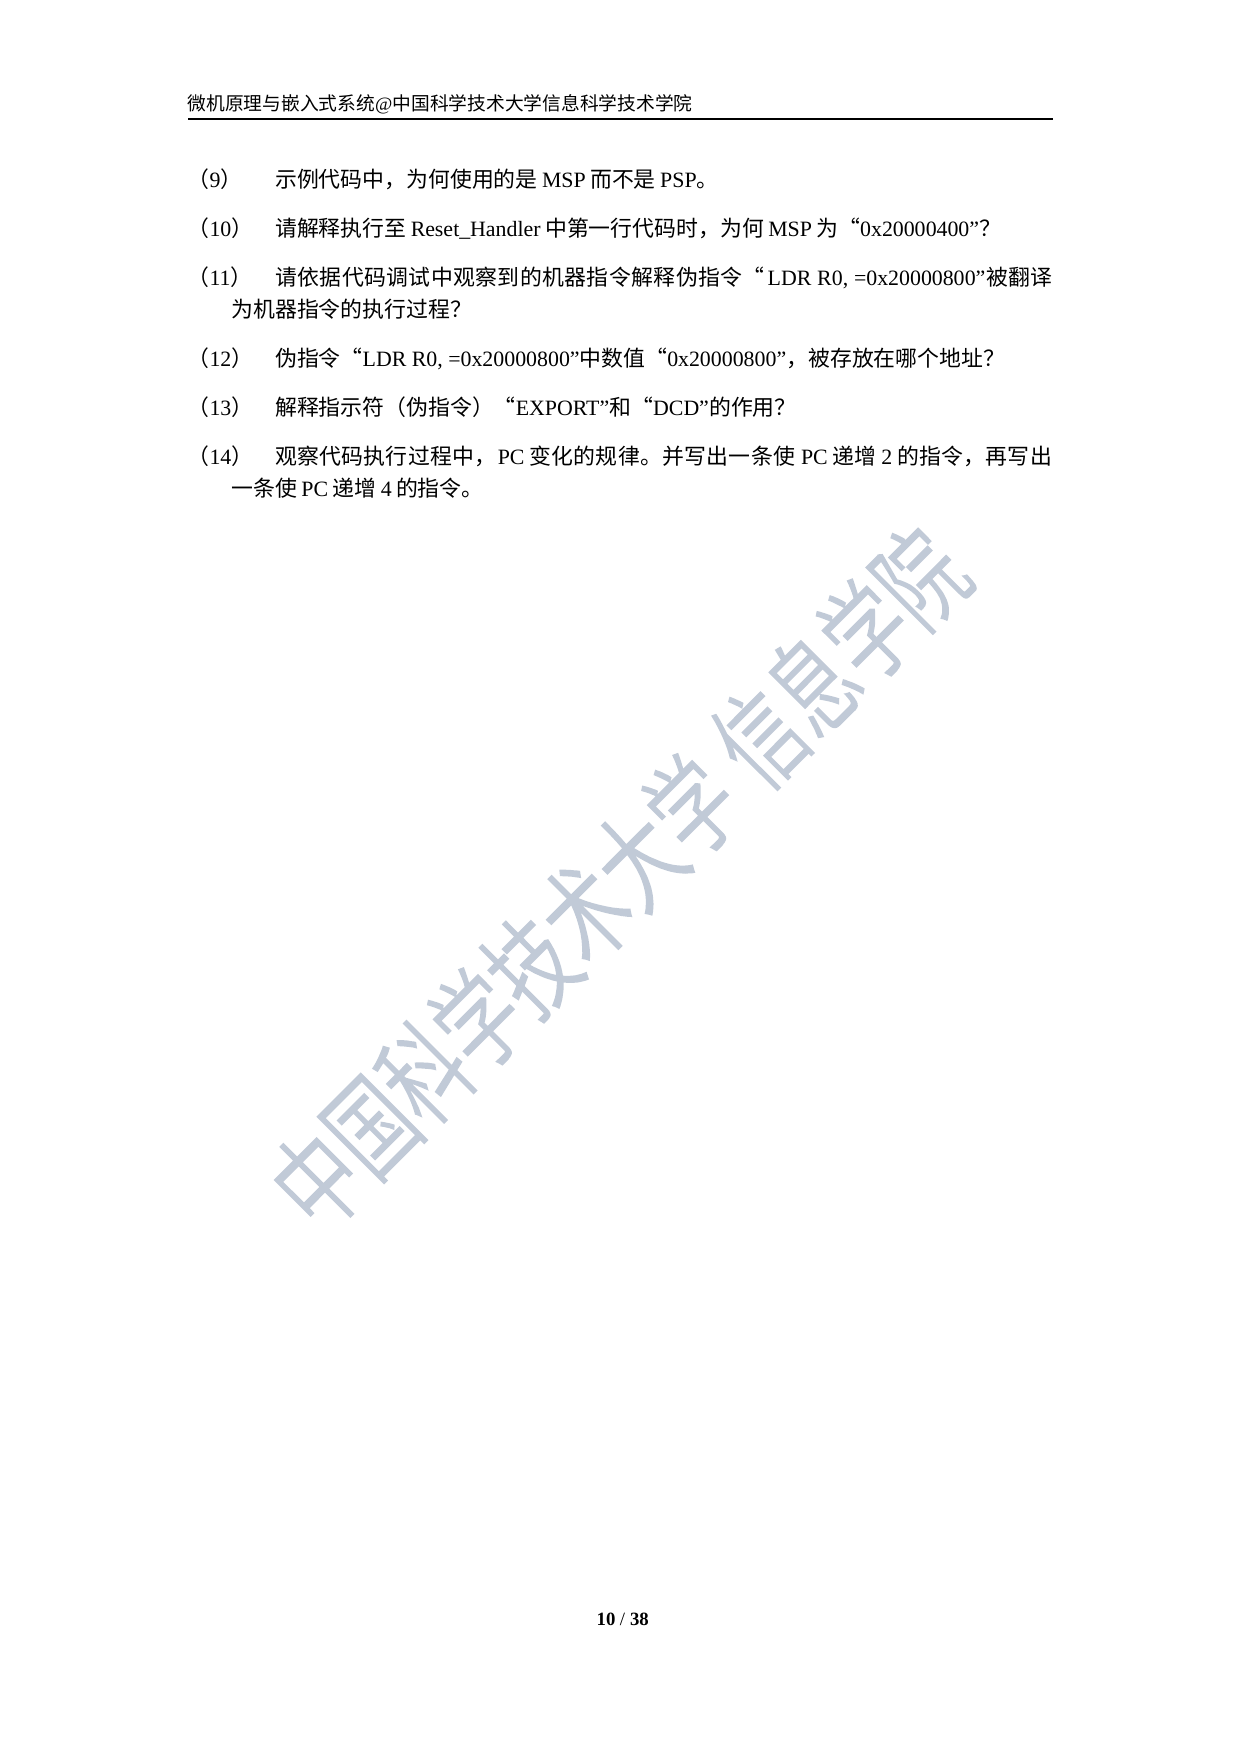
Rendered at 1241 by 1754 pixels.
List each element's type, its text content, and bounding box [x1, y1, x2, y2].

list 观察代码执行过程中，PC变化的规律。并写出一条使PC递增2的指令，再写出一条使PC递增4的指令。 [187, 438, 1053, 503]
list 解释指示符（伪指令）“EXPORT”和“DCD”的作用？ [187, 389, 1053, 422]
list 伪指令“LDR R0, =0x20000800”中数值“0x20000800”，被存放在哪个地址？ [187, 341, 1053, 373]
list 请依据代码调试中观察到的机器指令解释伪指令“LDR R0, =0x20000800”被翻译为机器指令的执行过程？ [187, 259, 1053, 324]
list 请解释执行至Reset_Handler中第一行代码时，为何MSP为“0x20000400”？ [187, 211, 1053, 243]
list 示例代码中，为何使用的是MSP而不是PSP。 [187, 162, 1053, 194]
